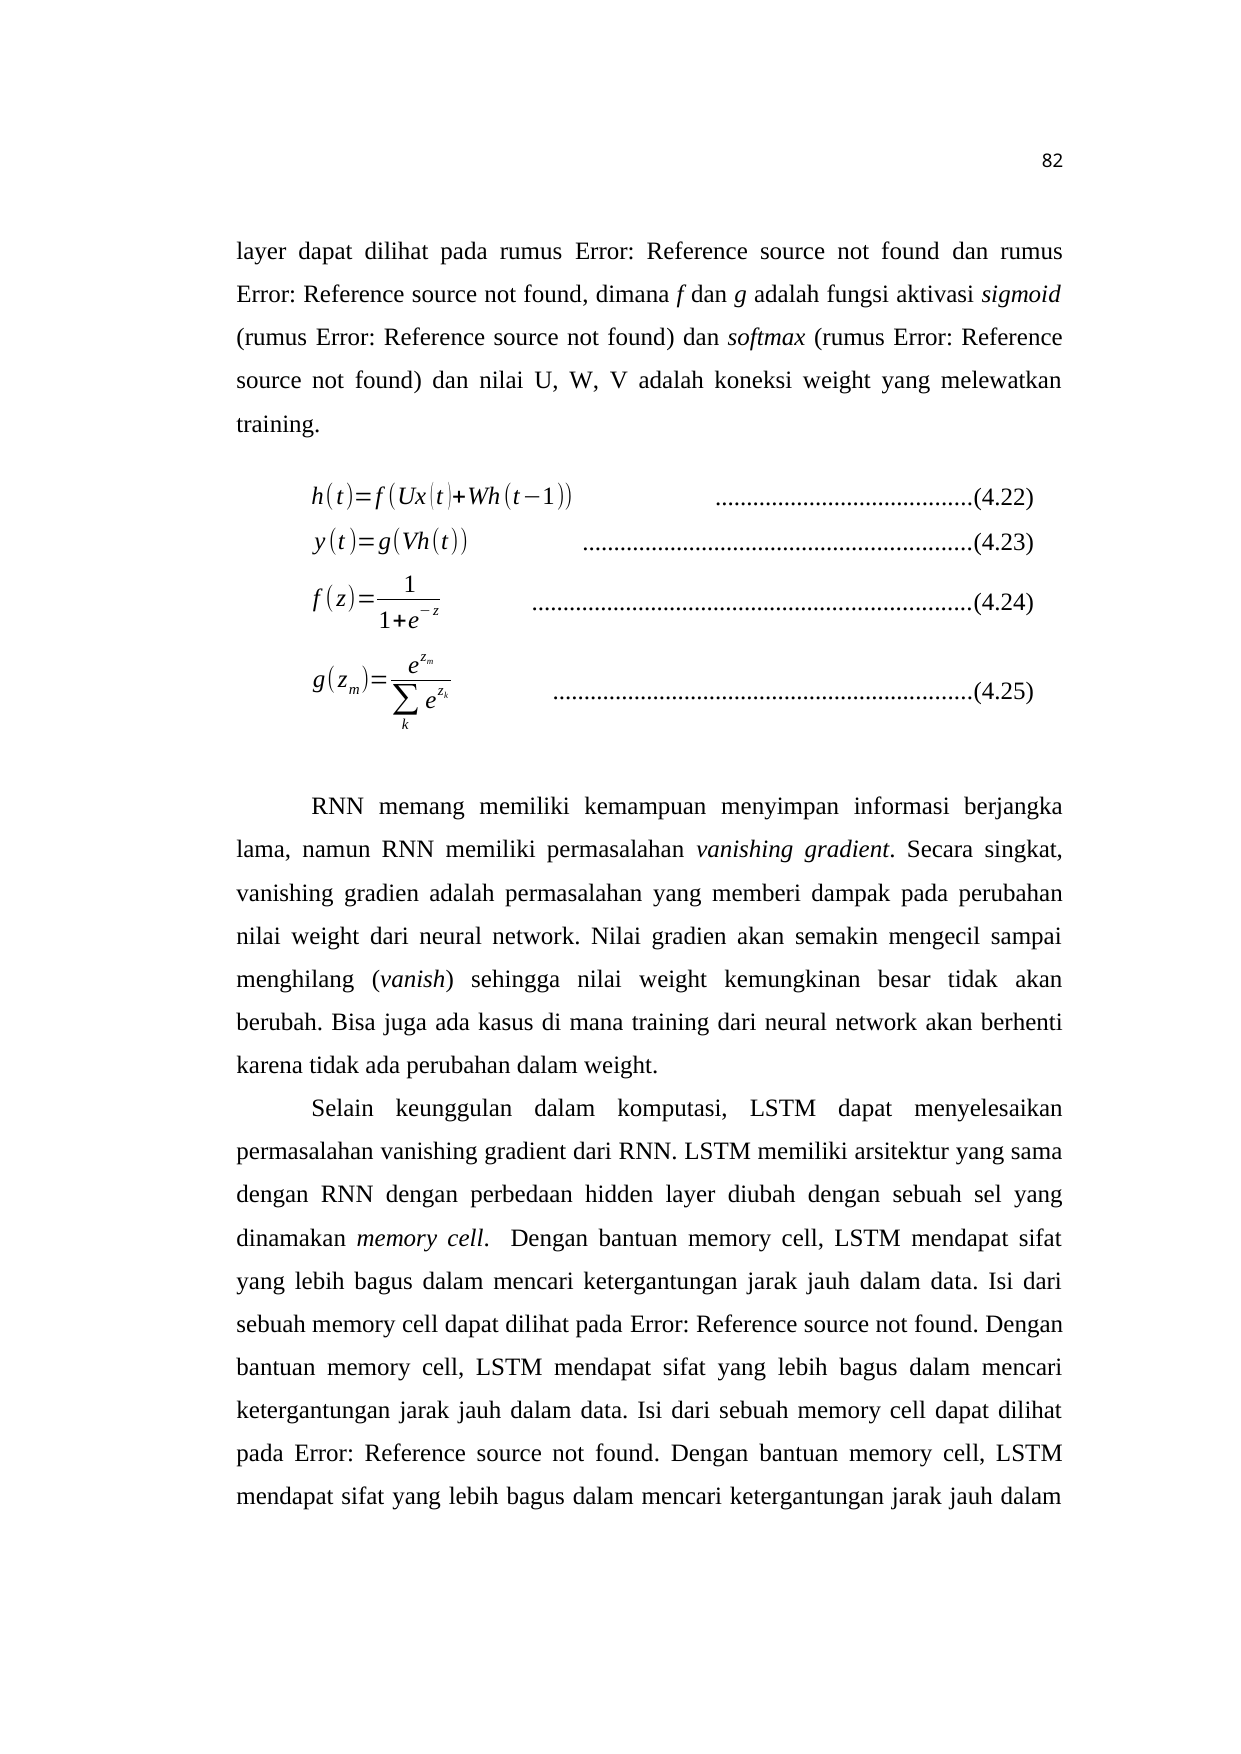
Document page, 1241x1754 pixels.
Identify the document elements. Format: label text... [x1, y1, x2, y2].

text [236, 1093, 1063, 1510]
text RNN memang memiliki kemampuan menyimpan informasi berjangka lama, namun RNN memiliki permasalahan vanishing gradient. Secara singkat, vanishing gradien adalah permasalahan yang memberi dampak pada perubahan nilai weight dari neural network. Nilai gradien akan semakin mengecil sampai menghilang (vanish) sehingga nilai weight kemungkinan besar tidak akan berubah. Bisa juga ada kasus di mana training dari neural network akan berhenti karena tidak ada perubahan dalam weight. [236, 791, 1063, 1079]
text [236, 236, 1063, 437]
